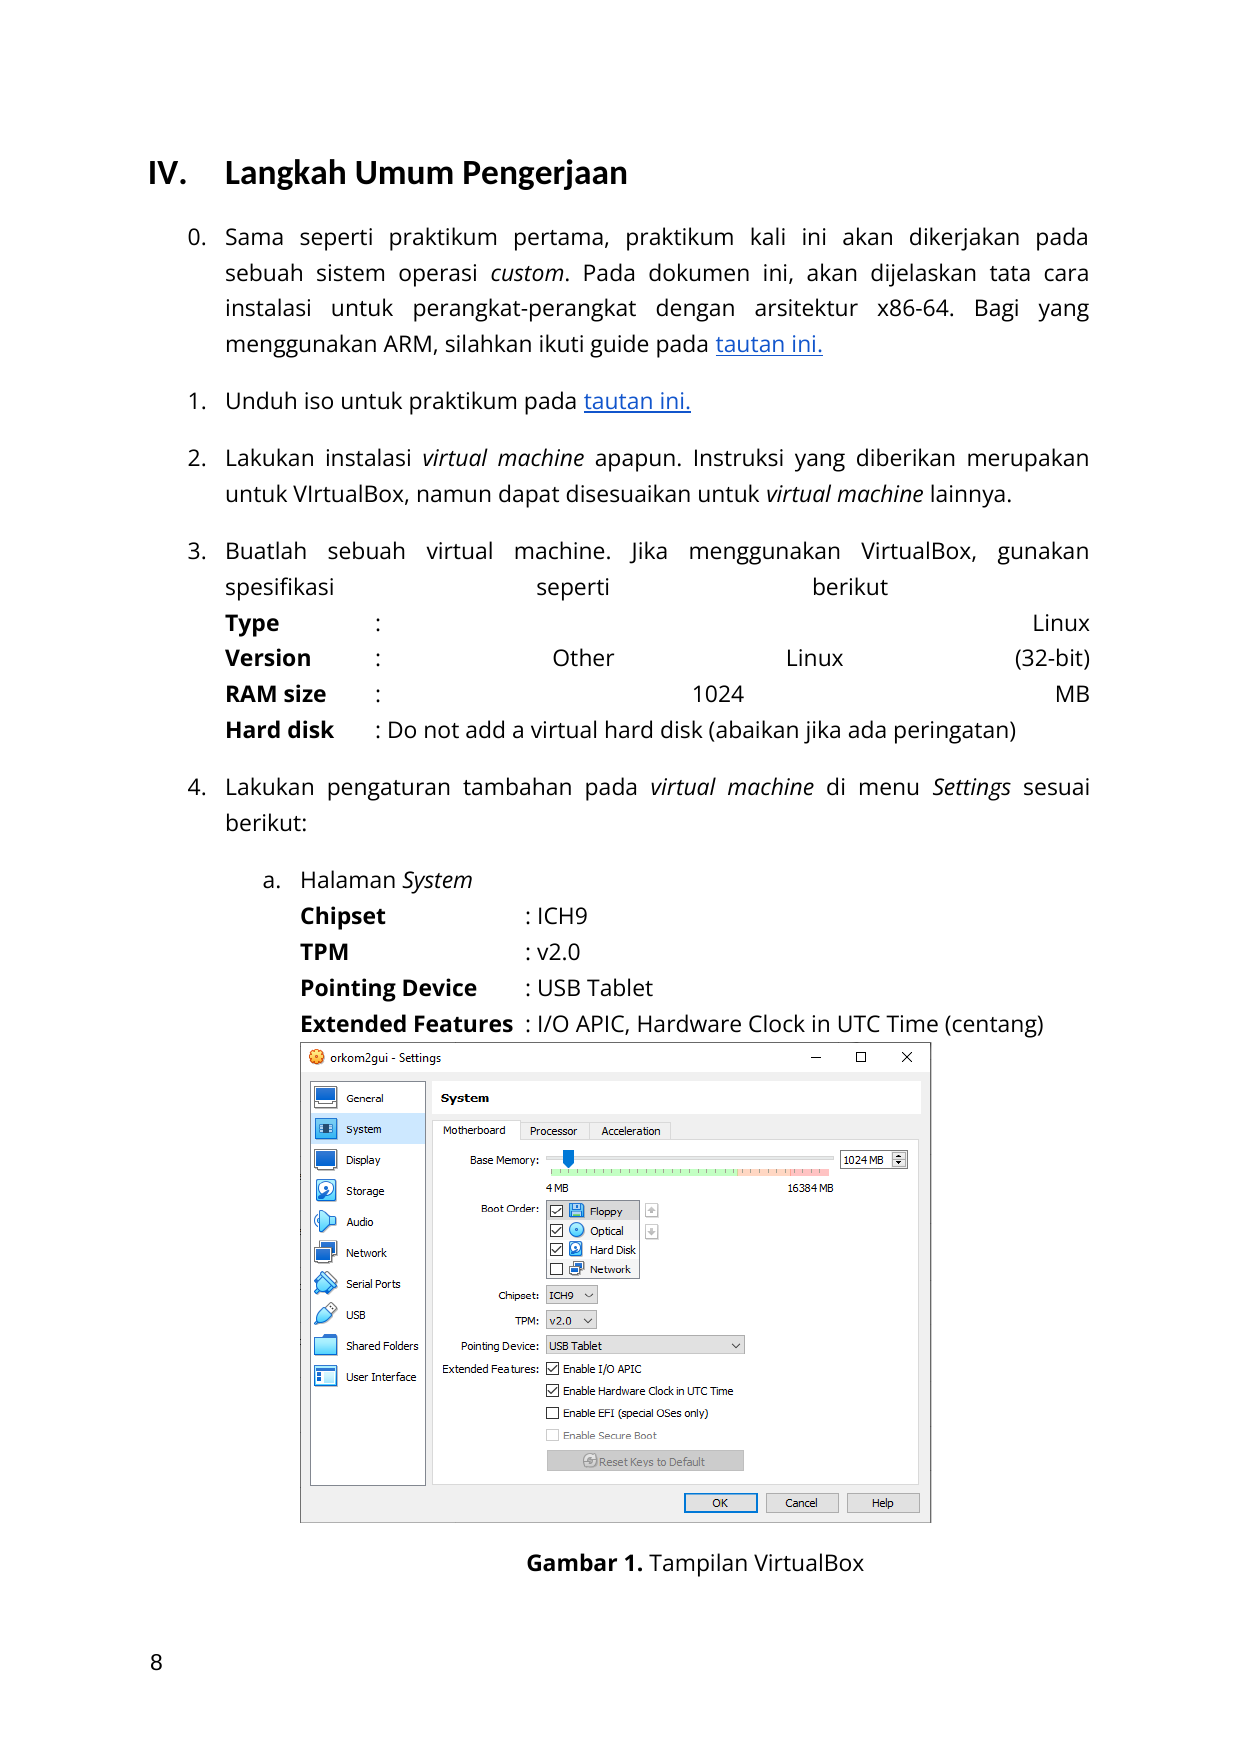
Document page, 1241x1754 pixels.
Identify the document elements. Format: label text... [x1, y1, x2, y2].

list Lakukan pengaturan tambahan pada virtual machine di menu Settings sesuai berikut: [187, 771, 1090, 838]
list Lakukan instalasi virtual machine apapun. Instruksi yang diberikan merupakan untuk VIrtualBox, namun dapat disesuaikan untuk virtual machine lainnya. [187, 442, 1090, 509]
list Unduh iso untuk praktikum pada tautan ini. [187, 385, 1090, 416]
text Gambar 1. Tampilan VirtualBox [300, 1547, 1090, 1578]
subtitle Langkah Umum Pengerjaan [187, 150, 1090, 193]
picture [300, 1042, 932, 1523]
list Buatlah sebuah virtual machine. Jika menggunakan VirtualBox, gunakan spesifikasi seperti berikut Type : Linux Version : Other Linux (32-bit) RAM size : 1024 MB Hard disk : Do not add a virtual hard disk (abaikan jika ada peringatan) [187, 534, 1090, 746]
list Sama seperti praktikum pertama, praktikum kali ini akan dikerjakan pada sebuah sistem operasi custom. Pada dokumen ini, akan dijelaskan tata cara instalasi untuk perangkat-perangkat dengan arsitektur x86-64. Bagi yang menggunakan ARM, silahkan ikuti guide pada tautan ini. [187, 221, 1090, 359]
